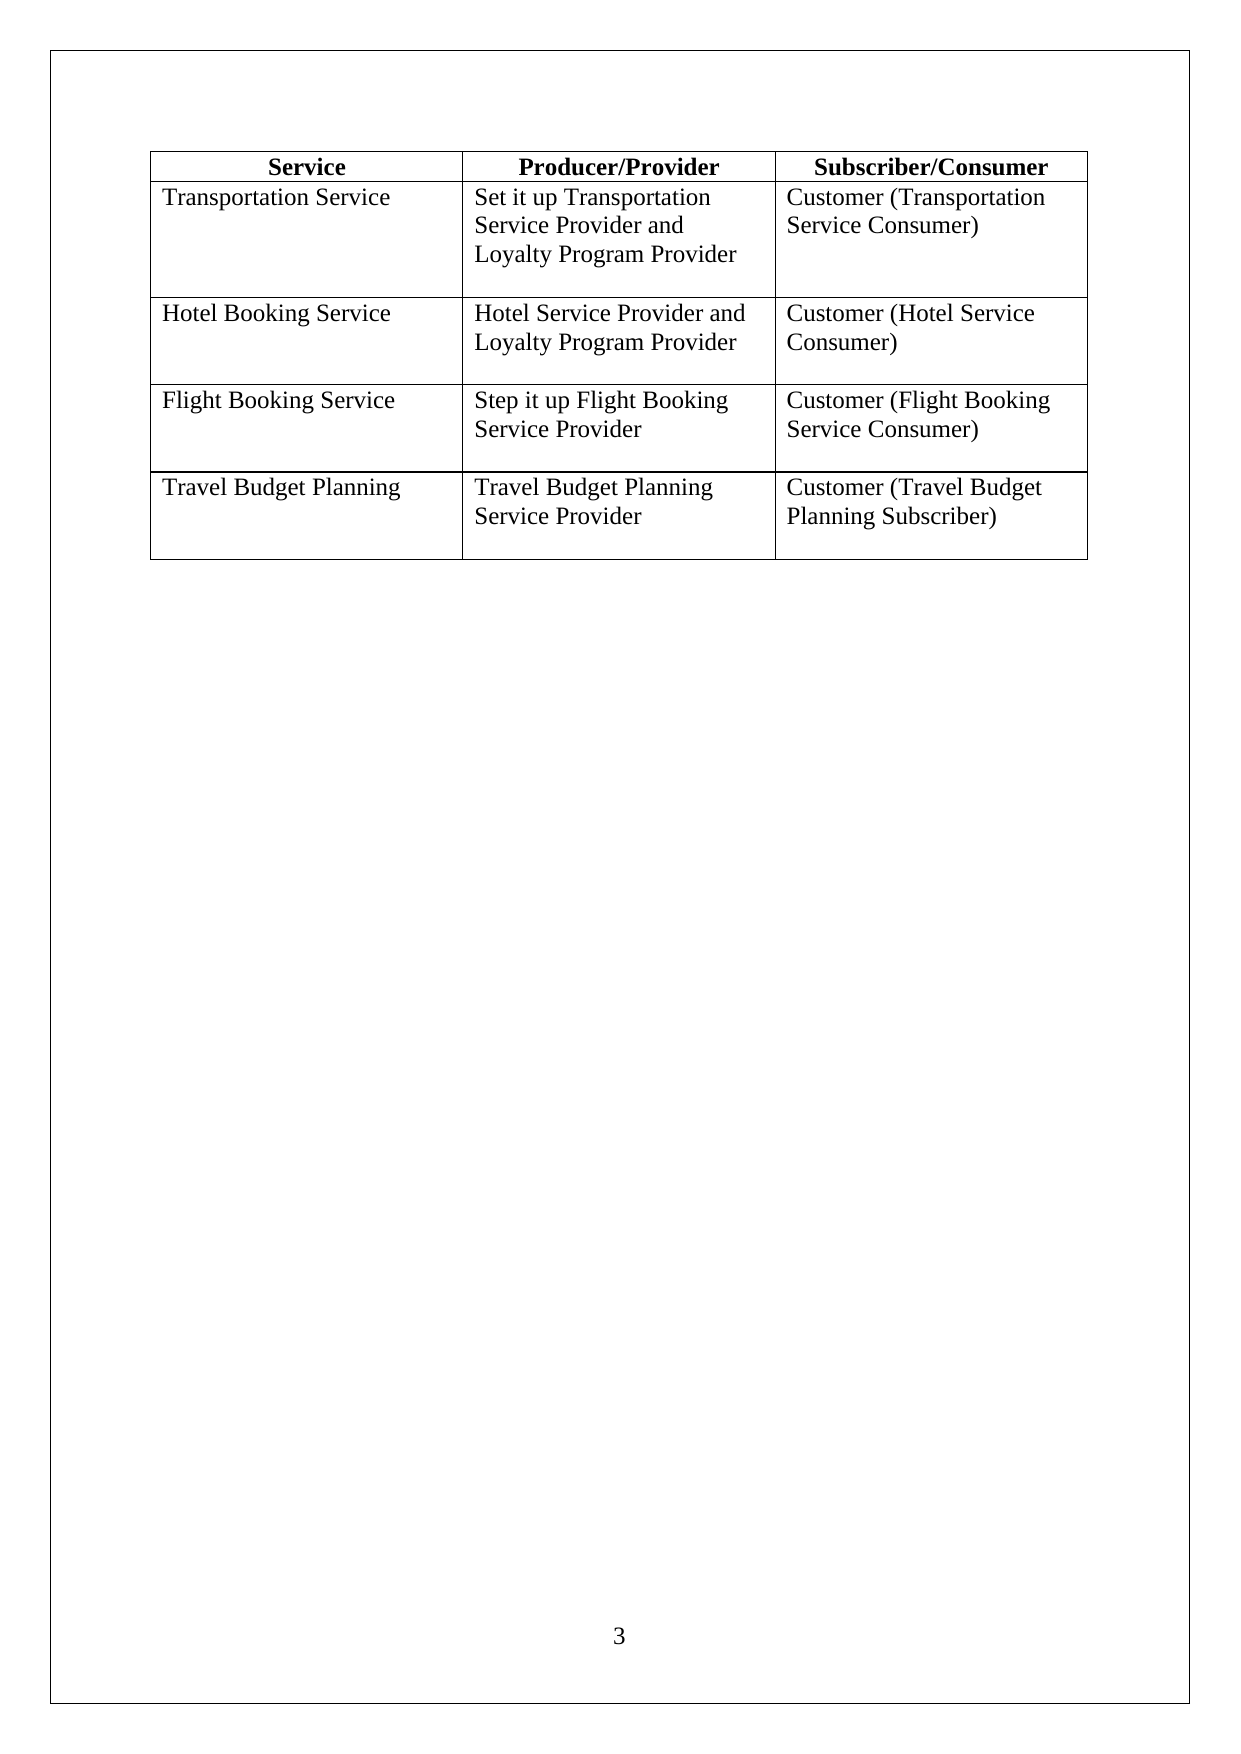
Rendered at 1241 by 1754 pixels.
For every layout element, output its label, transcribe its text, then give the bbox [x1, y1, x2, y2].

table_cell Hotel Service Provider and Loyalty Program Provider [463, 298, 775, 384]
table_cell Set it up Transportation Service Provider and Loyalty Program Provider [463, 182, 775, 297]
table_cell Transportation Service [151, 182, 462, 297]
table_cell Customer (Travel Budget Planning Subscriber) [776, 473, 1087, 559]
table_header Subscriber/Consumer [776, 152, 1087, 181]
table_cell Flight Booking Service [151, 385, 462, 471]
table_header Producer/Provider [463, 152, 775, 181]
table_cell Travel Budget Planning [151, 473, 462, 559]
table_cell Travel Budget Planning Service Provider [463, 473, 775, 559]
table_cell Step it up Flight Booking Service Provider [463, 385, 775, 471]
table_header Service [151, 152, 462, 181]
table_cell Customer (Transportation Service Consumer) [776, 182, 1087, 297]
table_cell Customer (Flight Booking Service Consumer) [776, 385, 1087, 471]
table_cell Hotel Booking Service [151, 298, 462, 384]
table_cell Customer (Hotel Service Consumer) [776, 298, 1087, 384]
